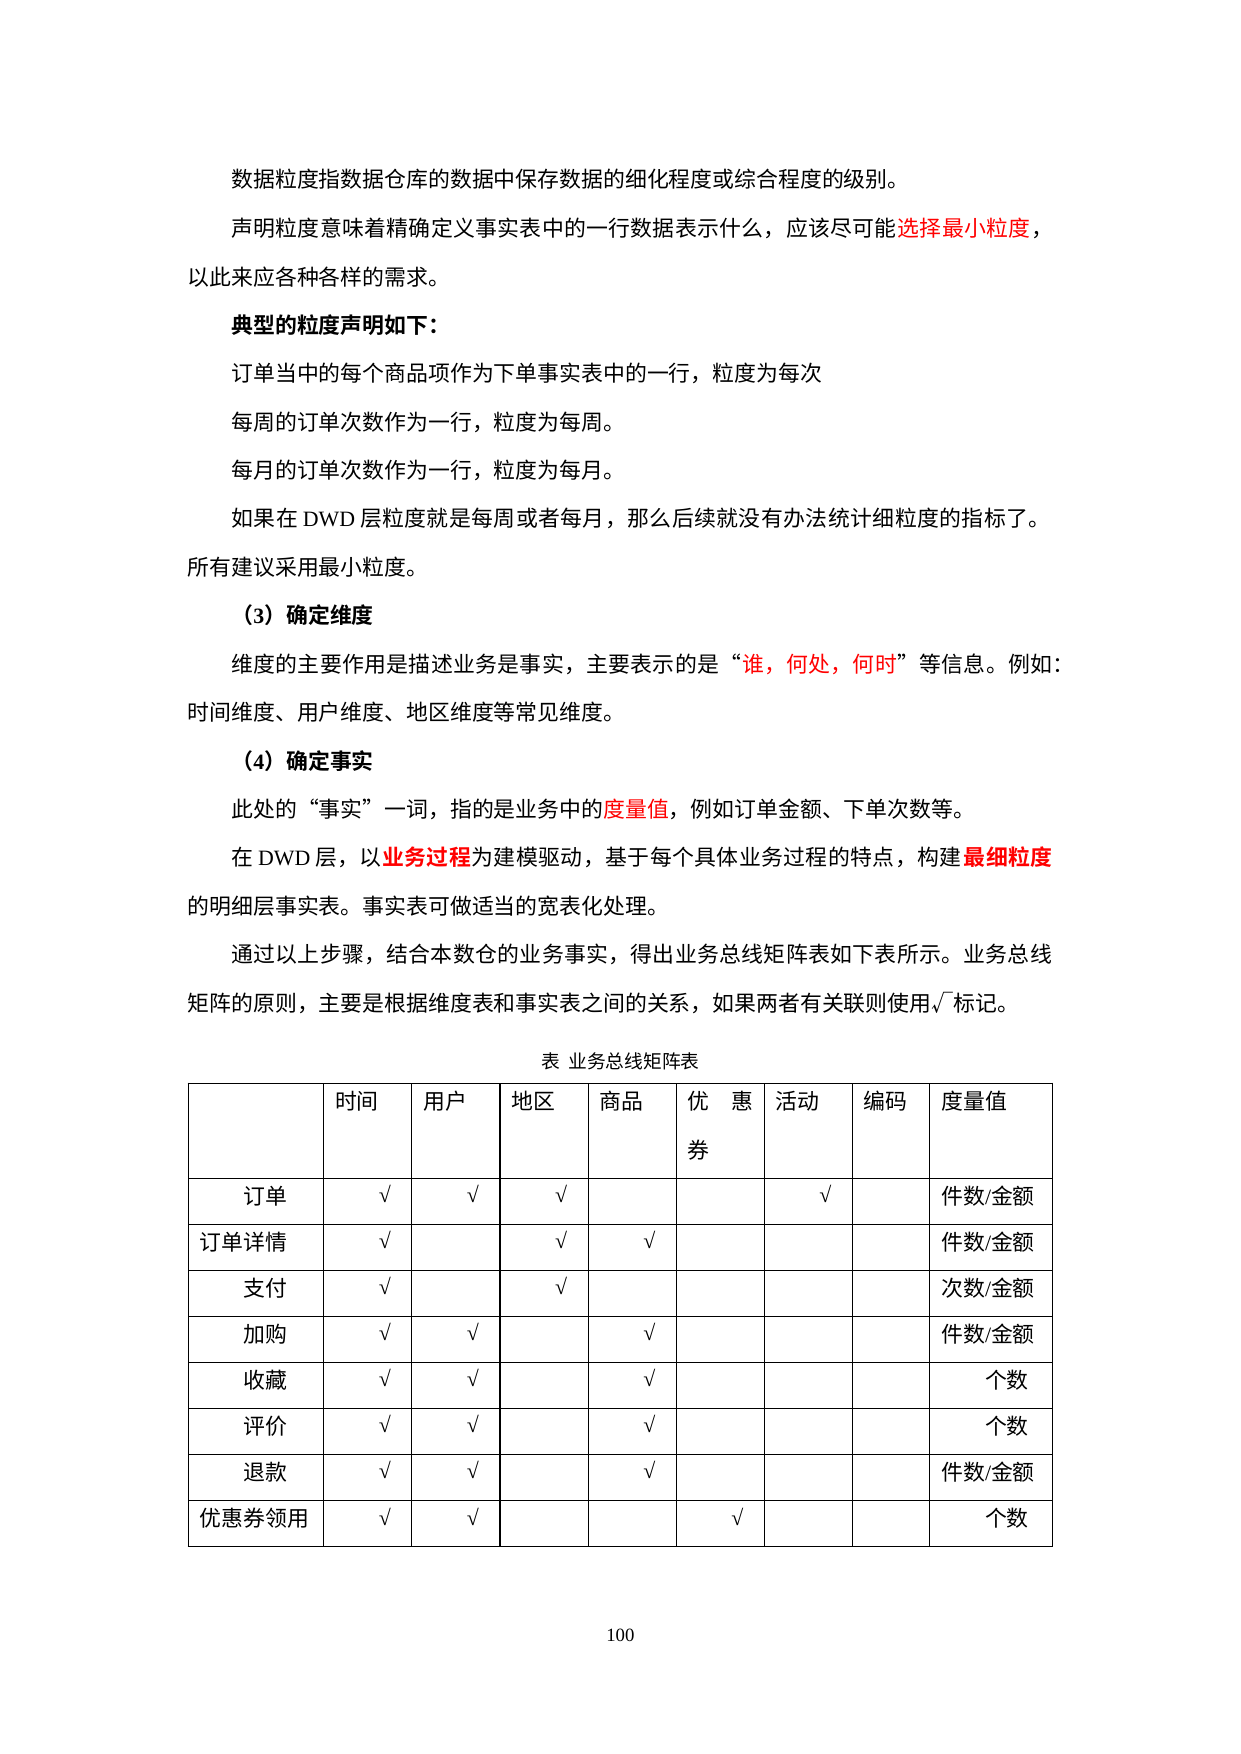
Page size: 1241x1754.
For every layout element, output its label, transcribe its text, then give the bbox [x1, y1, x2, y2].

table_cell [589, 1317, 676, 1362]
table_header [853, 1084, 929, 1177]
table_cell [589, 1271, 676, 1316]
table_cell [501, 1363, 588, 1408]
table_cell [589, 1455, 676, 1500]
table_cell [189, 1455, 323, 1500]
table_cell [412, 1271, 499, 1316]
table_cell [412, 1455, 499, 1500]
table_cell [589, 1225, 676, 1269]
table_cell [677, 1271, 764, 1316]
text 此处的“事实”一词，指的是业务中的度量值，例如订单金额、下单次数等。 [187, 792, 1053, 824]
text 通过以上步骤，结合本数仓的业务事实，得出业务总线矩阵表如下表所示。业务总线矩阵的原则，主要是根据维度表和事实表之间的关系，如果两者有关联则使用√标记。 [187, 937, 1053, 1018]
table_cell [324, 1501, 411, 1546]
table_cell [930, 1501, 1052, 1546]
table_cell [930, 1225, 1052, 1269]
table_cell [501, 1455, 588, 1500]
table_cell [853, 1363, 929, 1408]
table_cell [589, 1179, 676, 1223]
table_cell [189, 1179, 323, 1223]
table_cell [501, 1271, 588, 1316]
text 维度的主要作用是描述业务是事实，主要表示的是“谁，何处，何时”等信息。例如：时间维度、用户维度、地区维度等常见维度。 [187, 646, 1053, 727]
text 声明粒度意味着精确定义事实表中的一行数据表示什么，应该尽可能选择最小粒度，以此来应各种各样的需求。 [187, 210, 1053, 292]
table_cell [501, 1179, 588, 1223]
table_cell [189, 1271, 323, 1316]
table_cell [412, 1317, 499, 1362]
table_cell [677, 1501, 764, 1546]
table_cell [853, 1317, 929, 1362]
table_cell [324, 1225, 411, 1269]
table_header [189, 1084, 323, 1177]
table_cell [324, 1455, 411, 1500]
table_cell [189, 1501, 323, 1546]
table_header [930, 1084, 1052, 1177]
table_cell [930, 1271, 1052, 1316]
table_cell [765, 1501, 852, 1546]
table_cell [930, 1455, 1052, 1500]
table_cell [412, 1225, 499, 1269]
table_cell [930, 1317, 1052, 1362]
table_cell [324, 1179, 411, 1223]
text 每月的订单次数作为一行，粒度为每月。 [187, 452, 1053, 485]
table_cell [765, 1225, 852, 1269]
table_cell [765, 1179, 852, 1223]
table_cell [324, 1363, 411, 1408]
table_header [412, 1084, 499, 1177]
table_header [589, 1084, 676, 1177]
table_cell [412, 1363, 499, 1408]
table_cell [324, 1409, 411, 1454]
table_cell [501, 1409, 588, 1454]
text 订单当中的每个商品项作为下单事实表中的一行，粒度为每次 [187, 356, 1053, 388]
text （4）确定事实 [187, 743, 1053, 776]
text 表 业务总线矩阵表 [187, 1044, 1053, 1076]
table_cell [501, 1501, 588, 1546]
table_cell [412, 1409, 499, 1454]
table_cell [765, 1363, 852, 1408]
text 如果在DWD层粒度就是每周或者每月，那么后续就没有办法统计细粒度的指标了。所有建议采用最小粒度。 [187, 501, 1053, 582]
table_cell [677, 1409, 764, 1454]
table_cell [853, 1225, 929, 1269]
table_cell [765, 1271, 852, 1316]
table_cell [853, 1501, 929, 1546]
text 每周的订单次数作为一行，粒度为每周。 [187, 404, 1053, 437]
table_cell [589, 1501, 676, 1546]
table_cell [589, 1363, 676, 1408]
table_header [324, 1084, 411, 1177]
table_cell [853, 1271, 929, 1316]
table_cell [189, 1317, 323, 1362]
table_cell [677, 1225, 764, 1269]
text 典型的粒度声明如下： [187, 307, 1053, 340]
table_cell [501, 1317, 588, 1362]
text 在DWD层，以业务过程为建模驱动，基于每个具体业务过程的特点，构建最细粒度的明细层事实表。事实表可做适当的宽表化处理。 [187, 840, 1053, 921]
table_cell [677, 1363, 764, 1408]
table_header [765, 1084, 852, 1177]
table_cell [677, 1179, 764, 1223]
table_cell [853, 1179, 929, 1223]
text （3）确定维度 [187, 598, 1053, 630]
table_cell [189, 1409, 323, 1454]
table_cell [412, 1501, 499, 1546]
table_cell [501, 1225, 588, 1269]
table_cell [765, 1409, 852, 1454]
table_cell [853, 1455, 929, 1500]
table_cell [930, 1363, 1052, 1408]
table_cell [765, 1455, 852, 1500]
text 数据粒度指数据仓库的数据中保存数据的细化程度或综合程度的级别。 [187, 162, 1053, 194]
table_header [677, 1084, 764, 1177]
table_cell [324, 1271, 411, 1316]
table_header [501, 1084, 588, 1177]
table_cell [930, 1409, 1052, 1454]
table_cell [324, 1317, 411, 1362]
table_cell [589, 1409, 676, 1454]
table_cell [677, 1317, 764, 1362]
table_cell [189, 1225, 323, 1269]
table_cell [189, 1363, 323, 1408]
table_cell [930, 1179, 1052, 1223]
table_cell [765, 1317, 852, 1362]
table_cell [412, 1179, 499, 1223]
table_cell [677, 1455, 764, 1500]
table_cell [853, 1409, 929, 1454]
